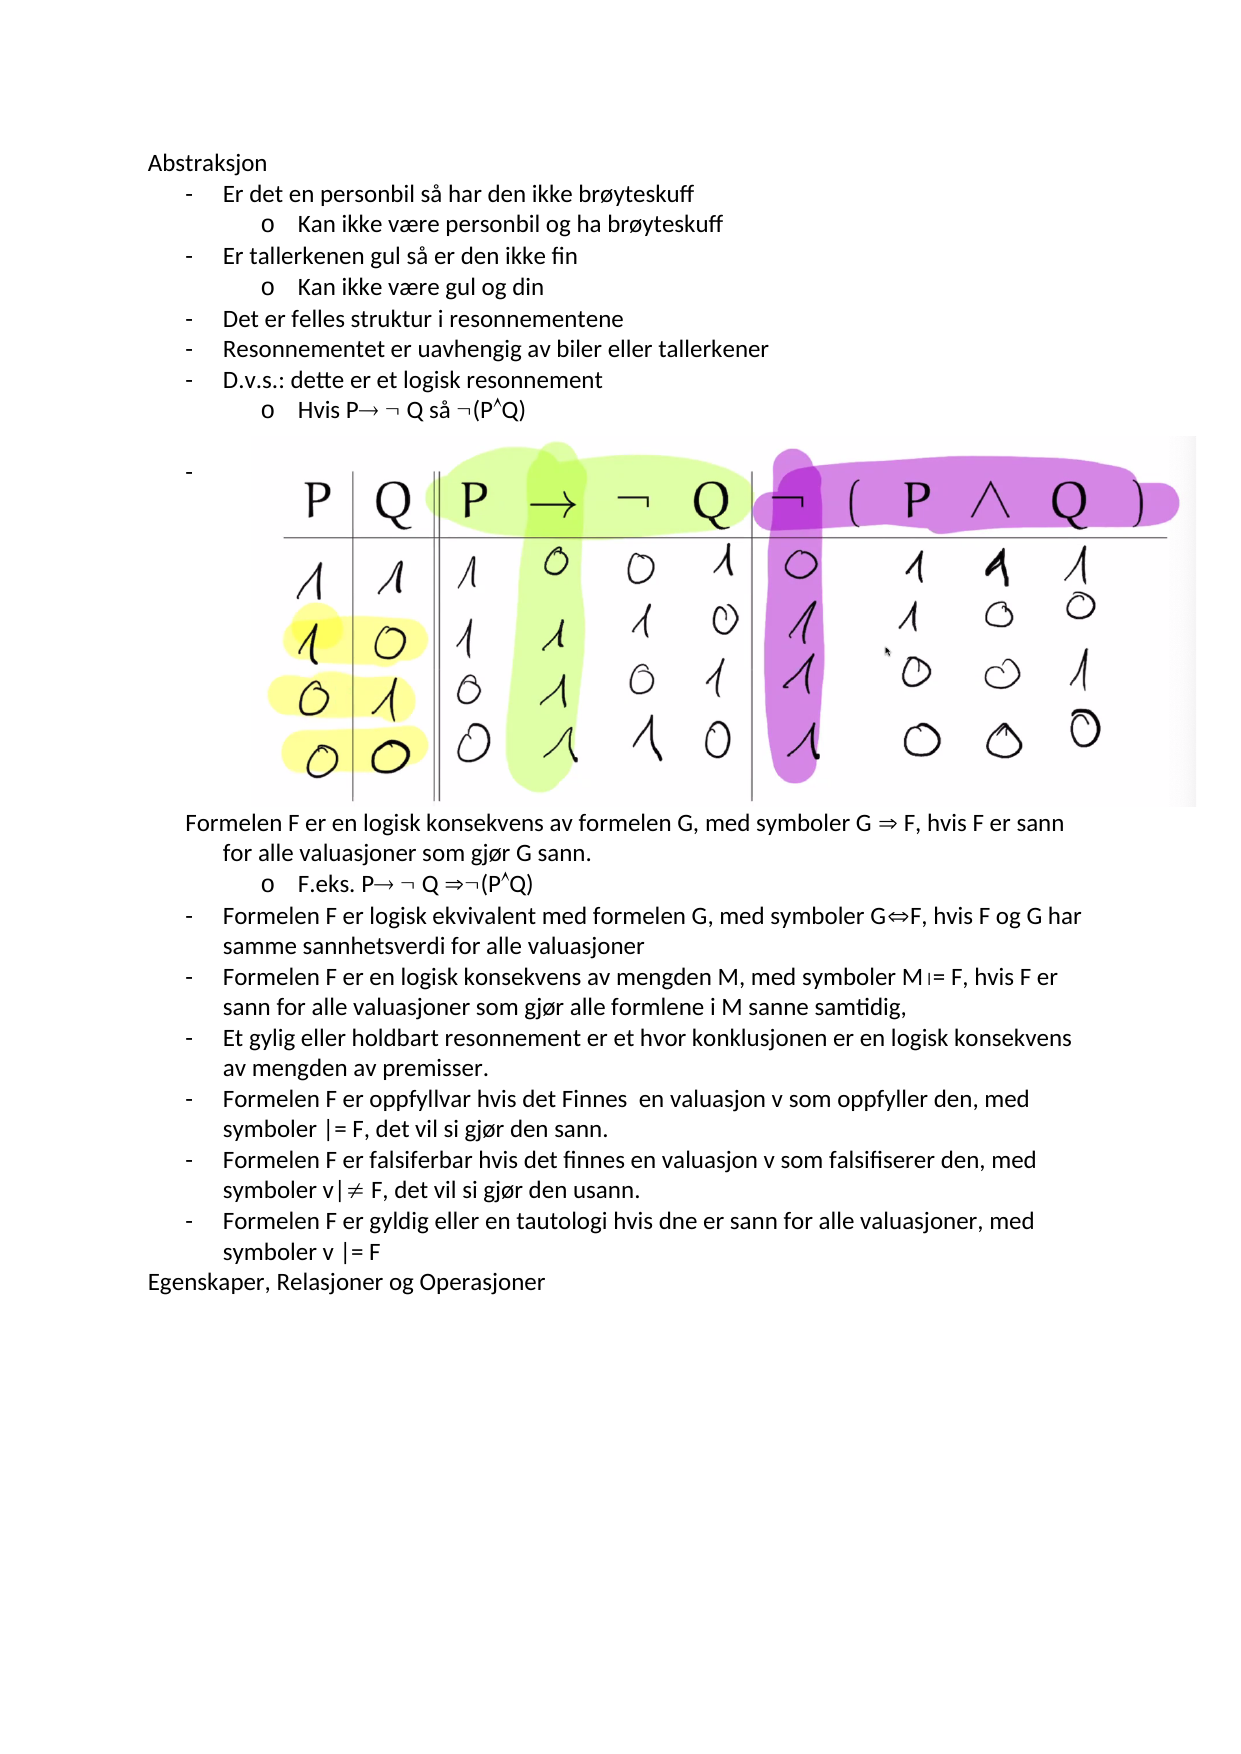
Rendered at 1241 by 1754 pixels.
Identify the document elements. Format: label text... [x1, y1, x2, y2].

list Et gylig eller holdbart resonnement er et hvor konklusjonen er en logisk konsekvens av mengden av premisser. [185, 1022, 1093, 1083]
text Abstraksjon [148, 148, 1093, 178]
text Egenskaper, Relasjoner og Operasjoner [148, 1266, 1093, 1297]
list Formelen F er gyldig eller en tautologi hvis dne er sann for alle valuasjoner, med symboler v |= F [185, 1205, 1093, 1266]
list Kan ikke være personbil og ha brøyteskuff [260, 209, 1093, 240]
list Det er felles struktur i resonnementene [185, 303, 1093, 333]
picture [251, 436, 1197, 807]
list Formelen F er falsiferbar hvis det finnes en valuasjon v som falsifiserer den, med symboler v| F, det vil si gjør den usann. [185, 1144, 1093, 1205]
list Er det en personbil så har den ikke brøyteskuff [185, 178, 1093, 209]
list Formelen F er oppfyllvar hvis det Finnes en valuasjon v som oppfyller den, med symboler |= F, det vil si gjør den sann. [185, 1083, 1093, 1144]
list F.eks. P Q (PQ) [260, 868, 1093, 900]
list Formelen F er logisk ekvivalent med formelen G, med symboler GF, hvis F og G har samme sannhetsverdi for alle valuasjoner [185, 900, 1093, 961]
list Er tallerkenen gul så er den ikke fin [185, 240, 1093, 271]
list D.v.s.: dette er et logisk resonnement [185, 364, 1093, 394]
list Hvis P Q så (PQ) [260, 394, 1093, 426]
list Formelen F er en logisk konsekvens av mengden M, med symboler M= F, hvis F er sann for alle valuasjoner som gjør alle formlene i M sanne samtidig, [185, 961, 1093, 1022]
list Resonnementet er uavhengig av biler eller tallerkener [185, 333, 1093, 364]
list Kan ikke være gul og din [260, 271, 1093, 303]
